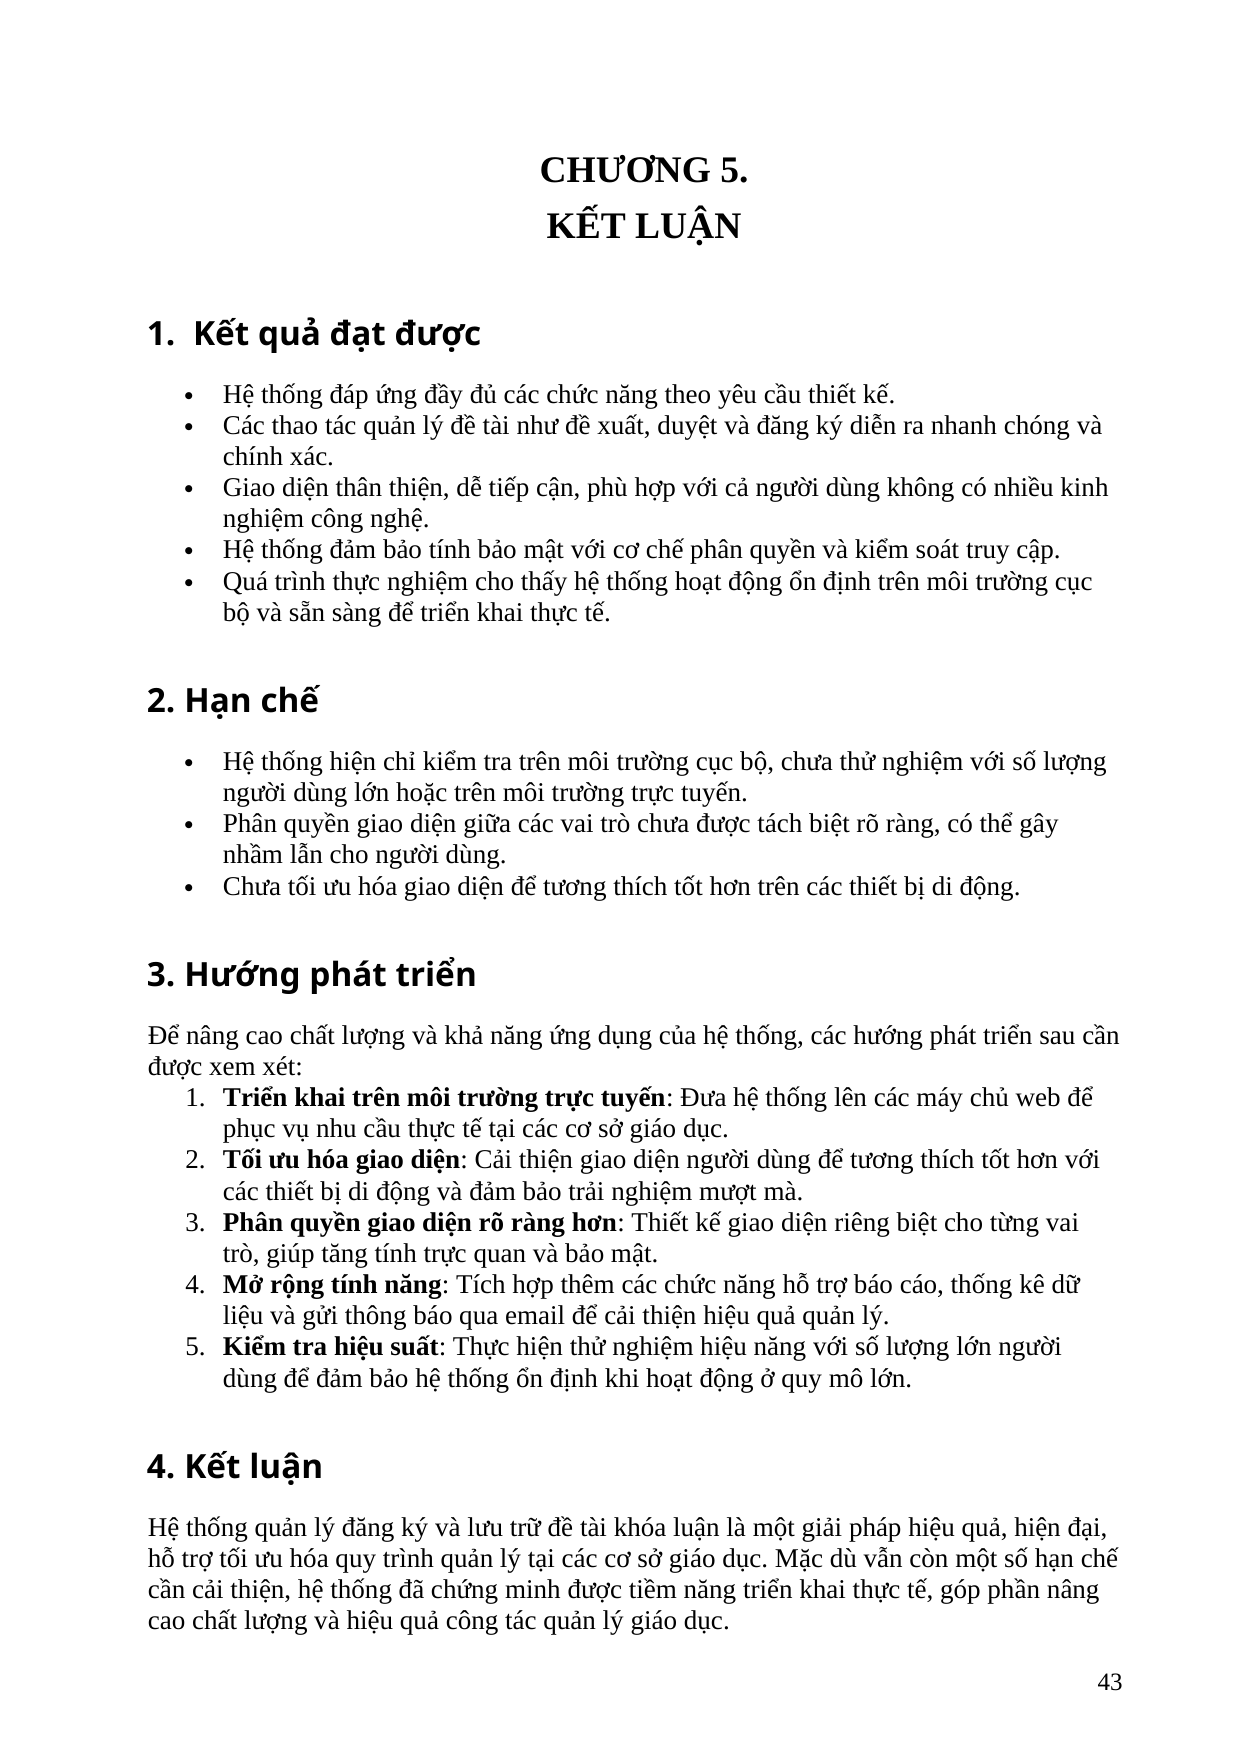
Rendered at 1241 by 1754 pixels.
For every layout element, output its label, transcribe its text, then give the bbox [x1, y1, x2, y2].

list Hệ thống đảm bảo tính bảo mật với cơ chế phân quyền và kiểm soát truy cập. [185, 534, 1122, 565]
list Tối ưu hóa giao diện: Cải thiện giao diện người dùng để tương thích tốt hơn với các thiết bị di động và đảm bảo trải nghiệm mượt mà. [185, 1144, 1122, 1206]
text Hệ thống quản lý đăng ký và lưu trữ đề tài khóa luận là một giải pháp hiệu quả, hiện đại, hỗ trợ tối ưu hóa quy trình quản lý tại các cơ sở giáo dục. Mặc dù vẫn còn một số hạn chế cần cải thiện, hệ thống đã chứng minh được tiềm năng triển khai thực tế, góp phần nâng cao chất lượng và hiệu quả công tác quản lý giáo dục. [148, 1511, 1122, 1636]
text CHƯƠNG 5. KẾT LUẬN [165, 148, 1122, 247]
subtitle Kết luận [147, 1443, 1122, 1488]
text Để nâng cao chất lượng và khả năng ứng dụng của hệ thống, các hướng phát triển sau cần được xem xét: [148, 1019, 1122, 1081]
list Các thao tác quản lý đề tài như đề xuất, duyệt và đăng ký diễn ra nhanh chóng và chính xác. [185, 409, 1122, 471]
subtitle Kết quả đạt được [147, 310, 1122, 355]
list Phân quyền giao diện giữa các vai trò chưa được tách biệt rõ ràng, có thể gây nhầm lẫn cho người dùng. [185, 807, 1122, 870]
list Quá trình thực nghiệm cho thấy hệ thống hoạt động ổn định trên môi trường cục bộ và sẵn sàng để triển khai thực tế. [185, 565, 1122, 627]
list Kiểm tra hiệu suất: Thực hiện thử nghiệm hiệu năng với số lượng lớn người dùng để đảm bảo hệ thống ổn định khi hoạt động ở quy mô lớn. [185, 1331, 1122, 1393]
subtitle Hạn chế [147, 677, 1122, 722]
list Hệ thống hiện chỉ kiểm tra trên môi trường cục bộ, chưa thử nghiệm với số lượng người dùng lớn hoặc trên môi trường trực tuyến. [185, 745, 1122, 807]
list Triển khai trên môi trường trực tuyến: Đưa hệ thống lên các máy chủ web để phục vụ nhu cầu thực tế tại các cơ sở giáo dục. [185, 1081, 1122, 1144]
list Phân quyền giao diện rõ ràng hơn: Thiết kế giao diện riêng biệt cho từng vai trò, giúp tăng tính trực quan và bảo mật. [185, 1206, 1122, 1268]
list Chưa tối ưu hóa giao diện để tương thích tốt hơn trên các thiết bị di động. [185, 870, 1122, 901]
subtitle Hướng phát triển [147, 951, 1122, 996]
list Mở rộng tính năng: Tích hợp thêm các chức năng hỗ trợ báo cáo, thống kê dữ liệu và gửi thông báo qua email để cải thiện hiệu quả quản lý. [185, 1268, 1122, 1331]
list Hệ thống đáp ứng đầy đủ các chức năng theo yêu cầu thiết kế. [185, 378, 1122, 409]
list Giao diện thân thiện, dễ tiếp cận, phù hợp với cả người dùng không có nhiều kinh nghiệm công nghệ. [185, 471, 1122, 534]
